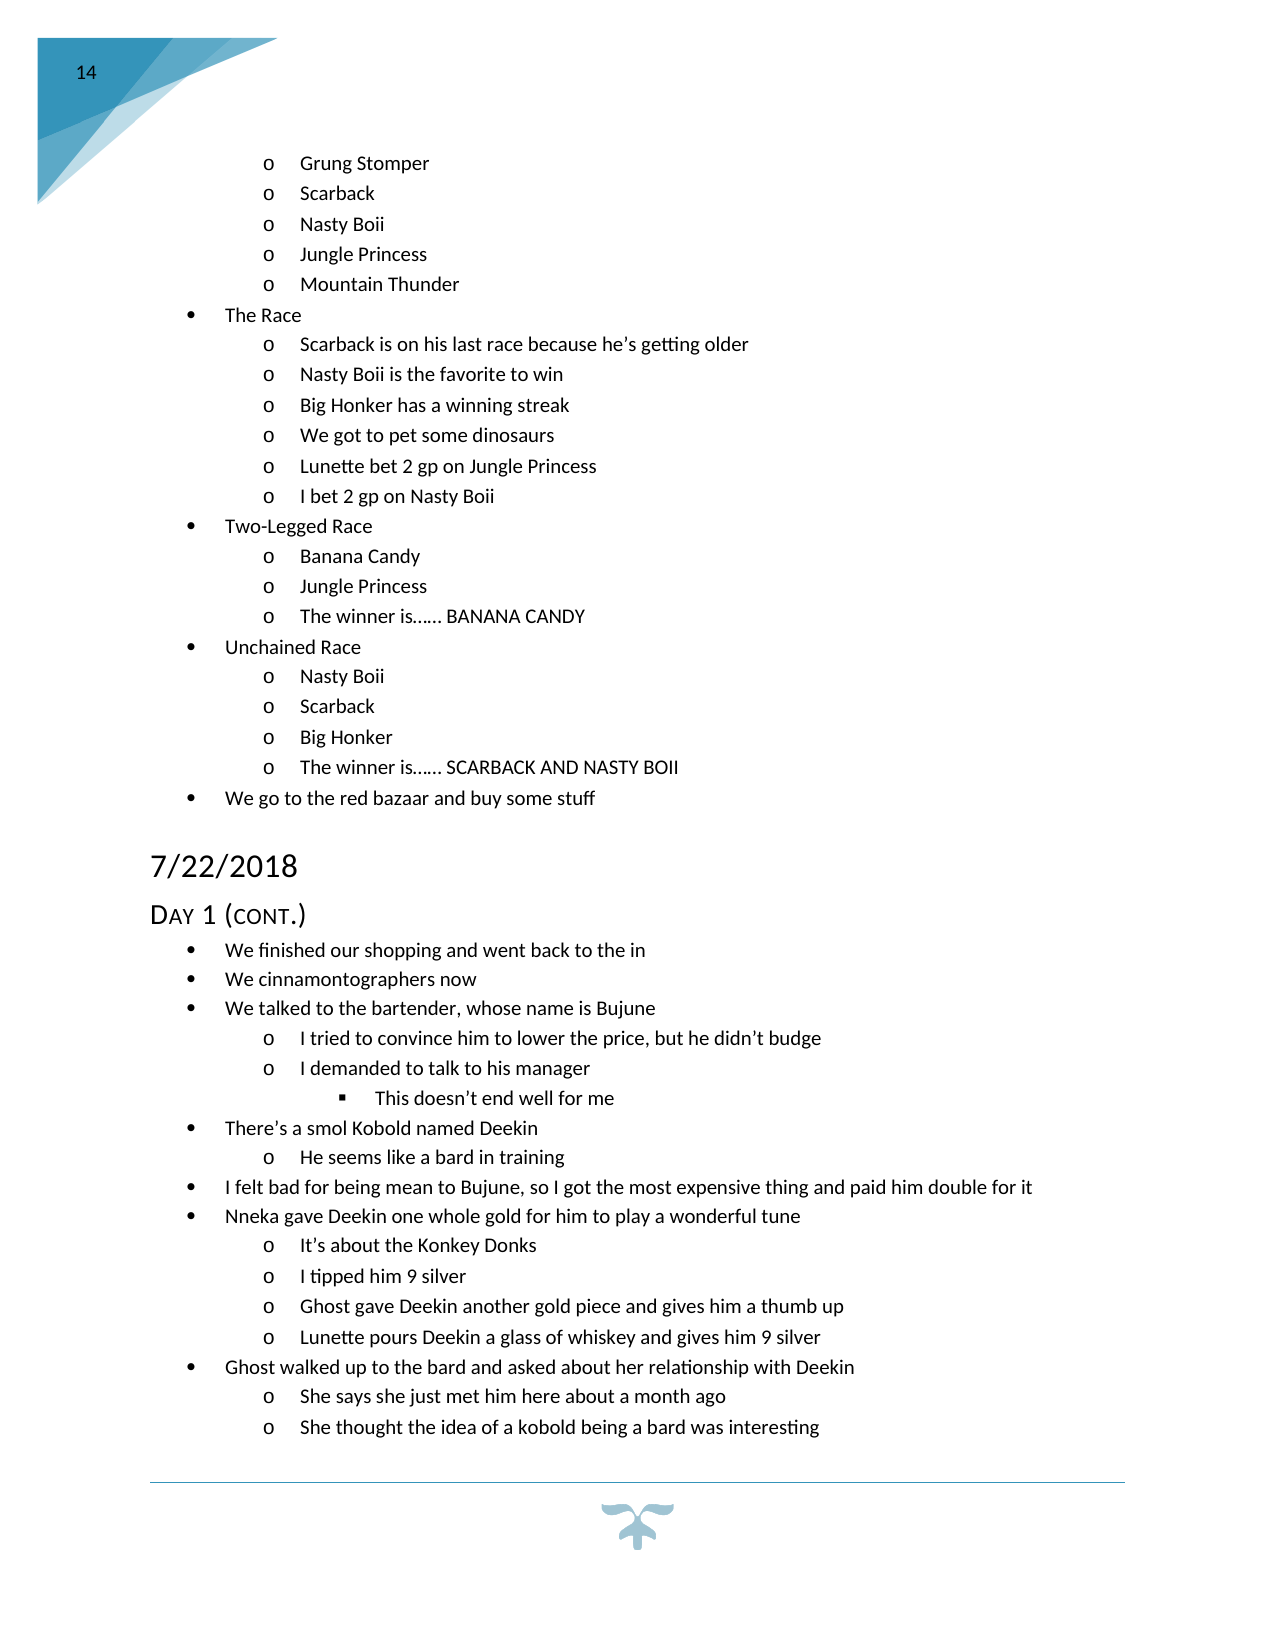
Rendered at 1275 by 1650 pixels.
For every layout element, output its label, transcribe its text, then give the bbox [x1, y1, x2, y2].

list Big Honker [262, 724, 1125, 751]
list We cinnamontographers now [187, 966, 1125, 992]
list Nasty Boii [262, 663, 1125, 690]
list The Race [187, 302, 1125, 327]
list Ghost gave Deekin another gold piece and gives him a thumb up [262, 1293, 1125, 1320]
list She thought the idea of a kobold being a bard was interesting [262, 1414, 1125, 1440]
list I demanded to talk to his manager [262, 1055, 1125, 1082]
list Big Honker has a winning streak [262, 392, 1125, 418]
list I bet 2 gp on Nasty Boii [262, 483, 1125, 510]
list The winner is…… BANANA CANDY [262, 604, 1125, 630]
list Nasty Boii [262, 211, 1125, 237]
list Scarback [262, 180, 1125, 207]
list Ghost walked up to the bard and asked about her relationship with Deekin [187, 1354, 1125, 1380]
list Mountain Thunder [262, 272, 1125, 298]
list Two-Legged Race [187, 514, 1125, 539]
picture [37, 37, 279, 206]
list We talked to the bartender, whose name is Bujune [187, 996, 1125, 1021]
subtitle 7/22/2018 [150, 845, 1125, 886]
list Nneka gave Deekin one whole gold for him to play a wonderful tune [187, 1203, 1125, 1229]
list Jungle Princess [262, 241, 1125, 268]
list Lunette pours Deekin a glass of whiskey and gives him 9 silver [262, 1324, 1125, 1350]
list Banana Candy [262, 543, 1125, 569]
list It’s about the Konkey Donks [262, 1233, 1125, 1259]
list Unchained Race [187, 634, 1125, 659]
list Jungle Princess [262, 573, 1125, 600]
list There’s a smol Kobold named Deekin [187, 1115, 1125, 1140]
list Lunette bet 2 gp on Jungle Princess [262, 453, 1125, 479]
list Nasty Boii is the favorite to win [262, 362, 1125, 388]
list She says she just met him here about a month ago [262, 1383, 1125, 1410]
list We finished our shopping and went back to the in [187, 937, 1125, 963]
list The winner is…… SCARBACK AND NASTY BOII [262, 754, 1125, 781]
list Scarback [262, 694, 1125, 720]
list We go to the red bazaar and buy some stuff [187, 785, 1125, 810]
list Scarback is on his last race because he’s getting older [262, 331, 1125, 358]
subtitle Day 1 (cont.) [150, 896, 1125, 932]
list We got to pet some dinosaurs [262, 422, 1125, 449]
list One of their names is Zagmira [601, 1504, 674, 1550]
list This doesn’t end well for me [337, 1086, 1125, 1111]
list He seems like a bard in training [262, 1144, 1125, 1170]
list I felt bad for being mean to Bujune, so I got the most expensive thing and paid him double for it [187, 1174, 1125, 1200]
list I tried to convince him to lower the price, but he didn’t budge [262, 1025, 1125, 1051]
list I tipped him 9 silver [262, 1263, 1125, 1289]
list Grung Stomper [262, 150, 1125, 176]
